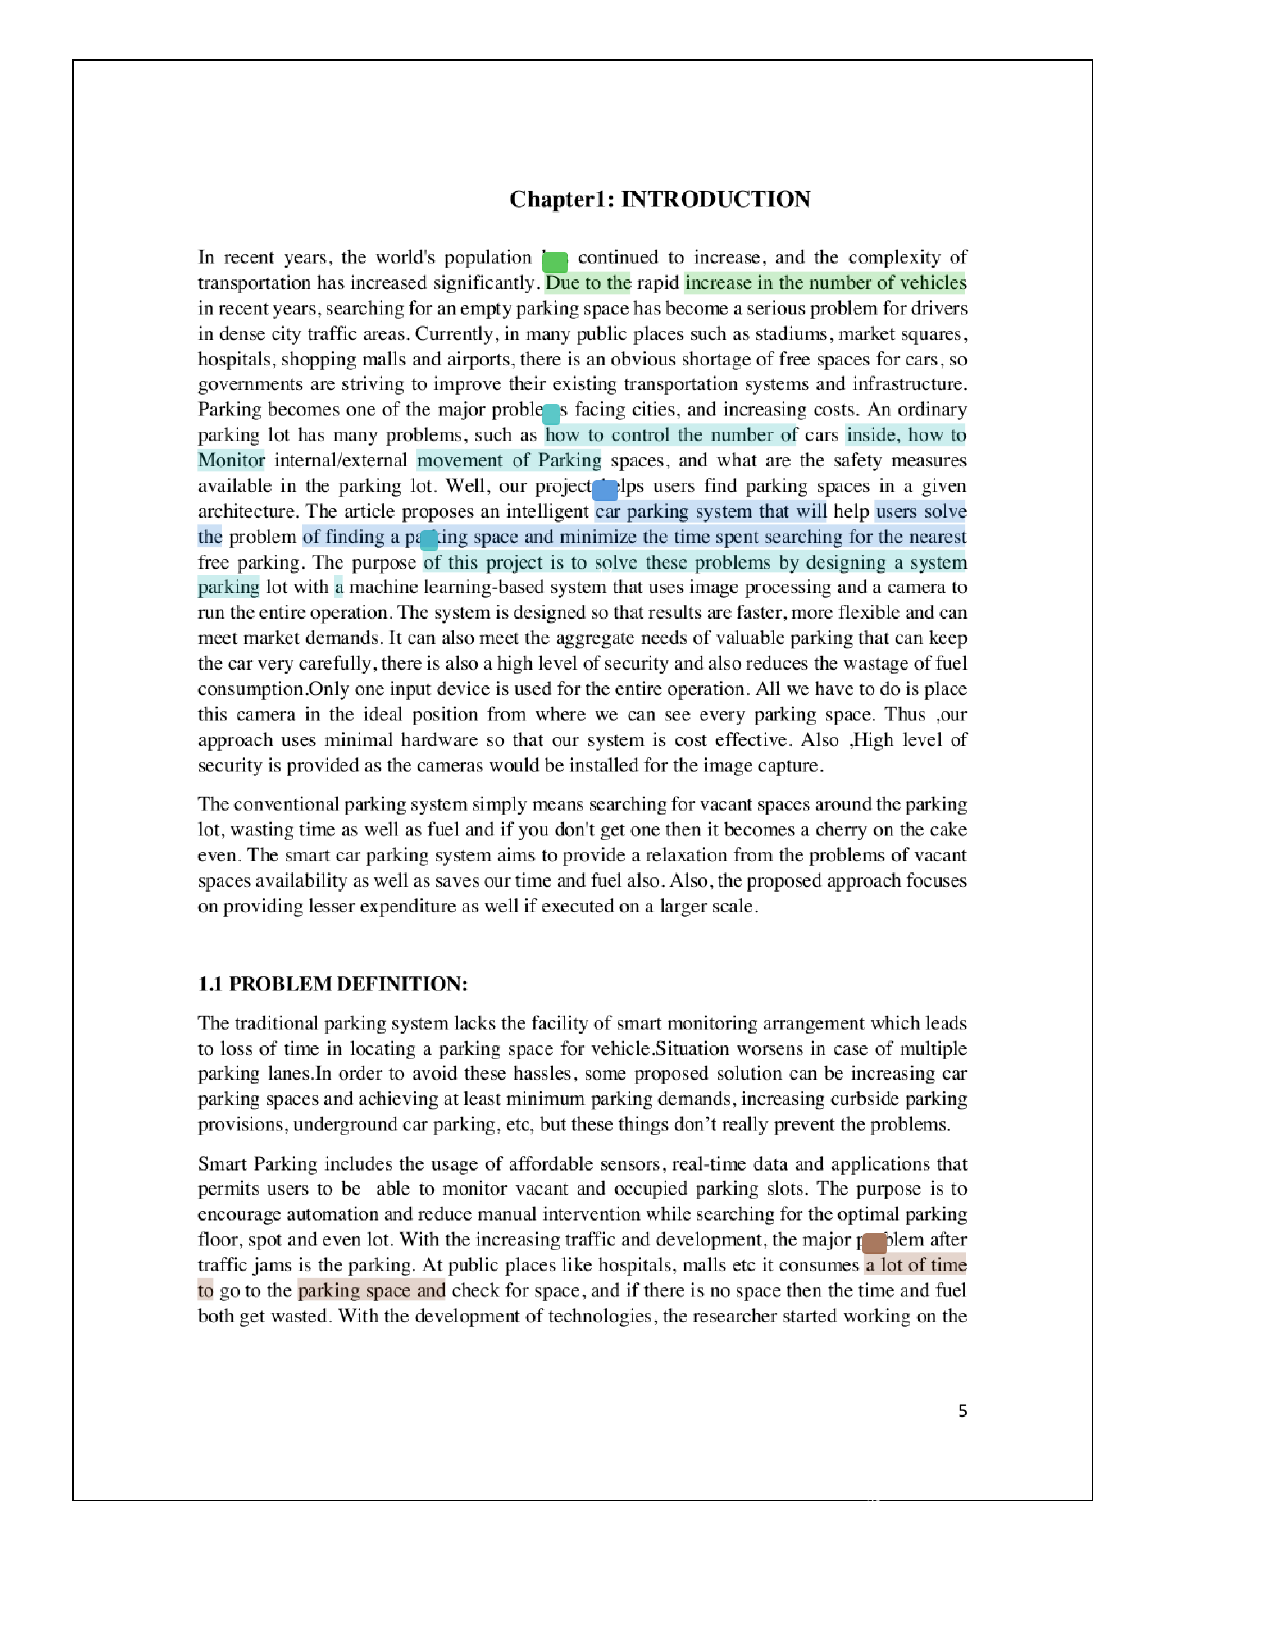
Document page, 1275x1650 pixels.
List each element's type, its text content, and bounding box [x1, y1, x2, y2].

text 4 [60, 474, 1042, 492]
text 29 [165, 294, 944, 311]
text 12 [119, 564, 1090, 581]
picture [72, 59, 1093, 1501]
text 31 [60, 1495, 882, 1512]
